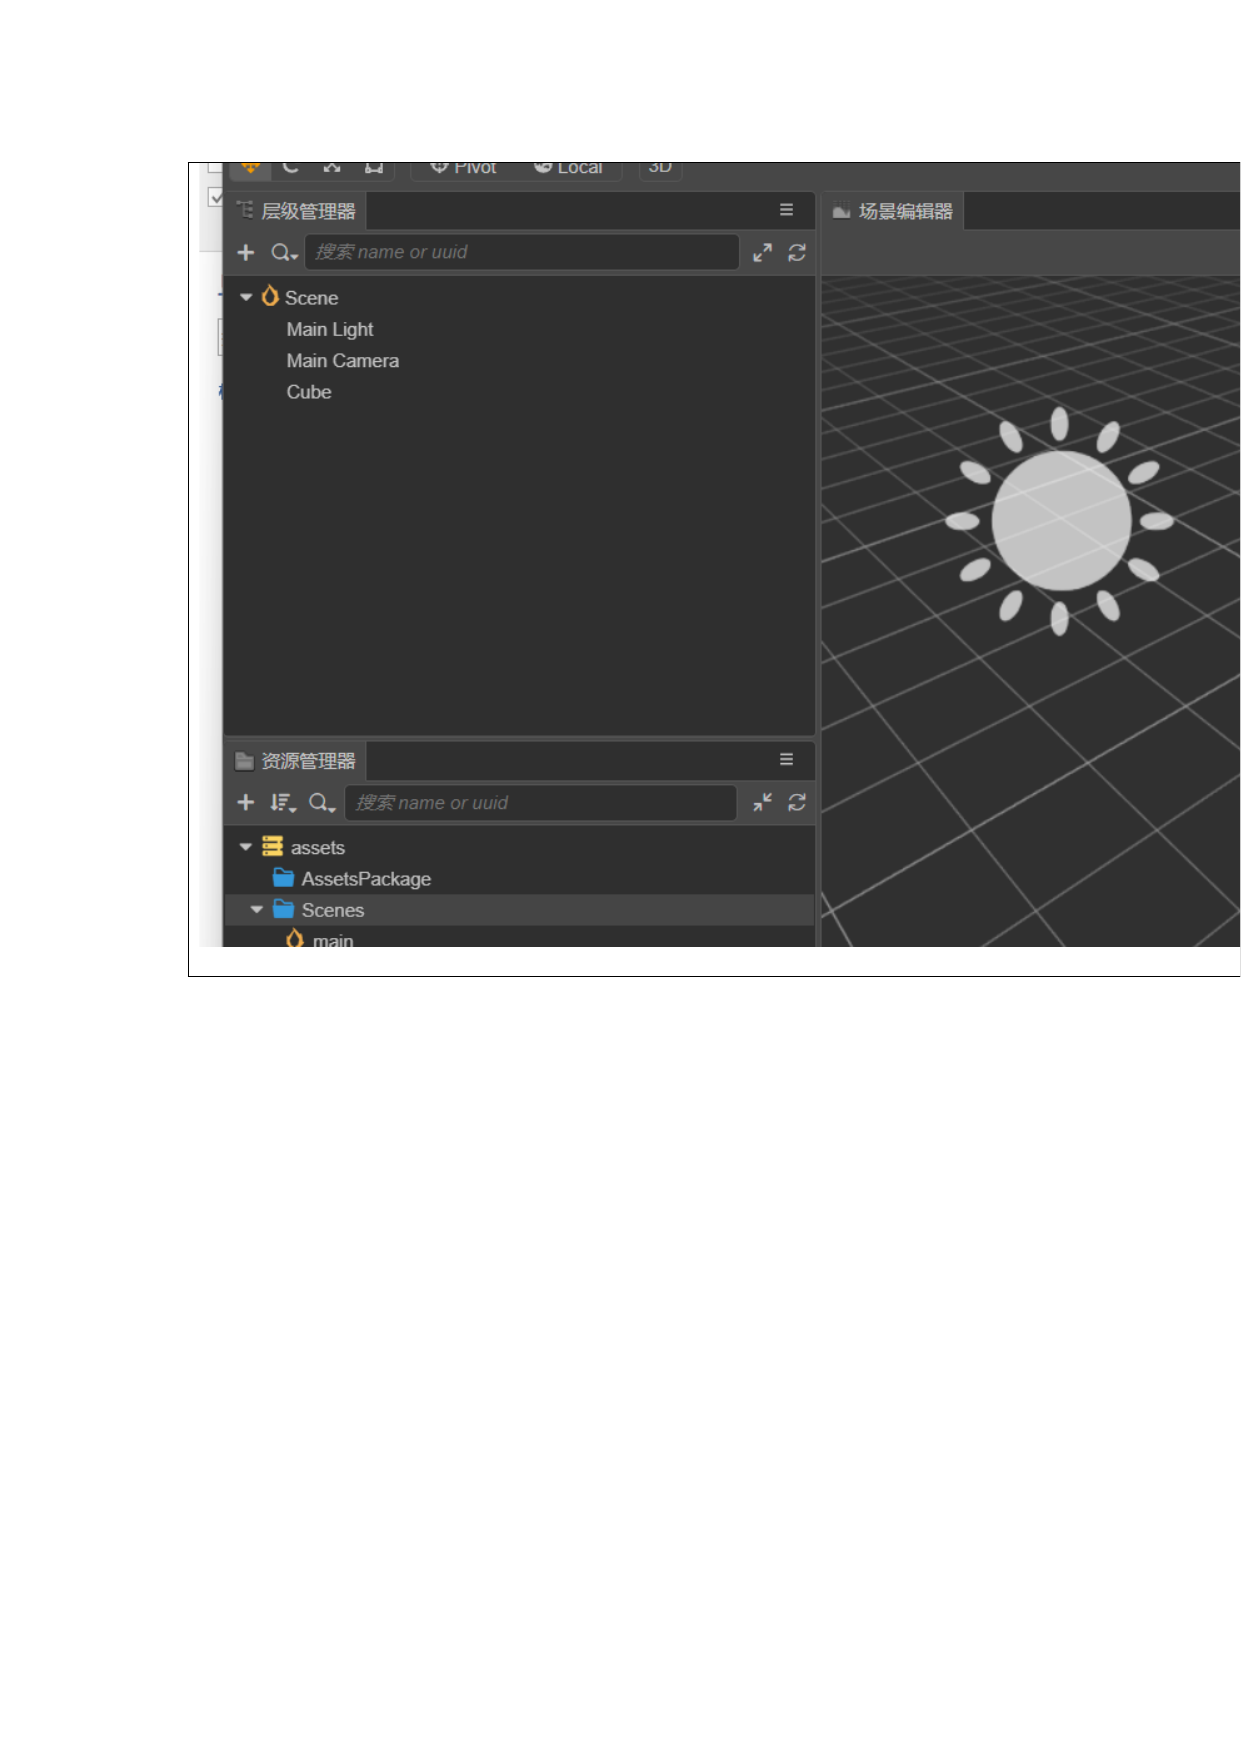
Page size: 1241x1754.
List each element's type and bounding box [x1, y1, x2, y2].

table_cell [189, 163, 1240, 976]
picture [199, 163, 1241, 947]
